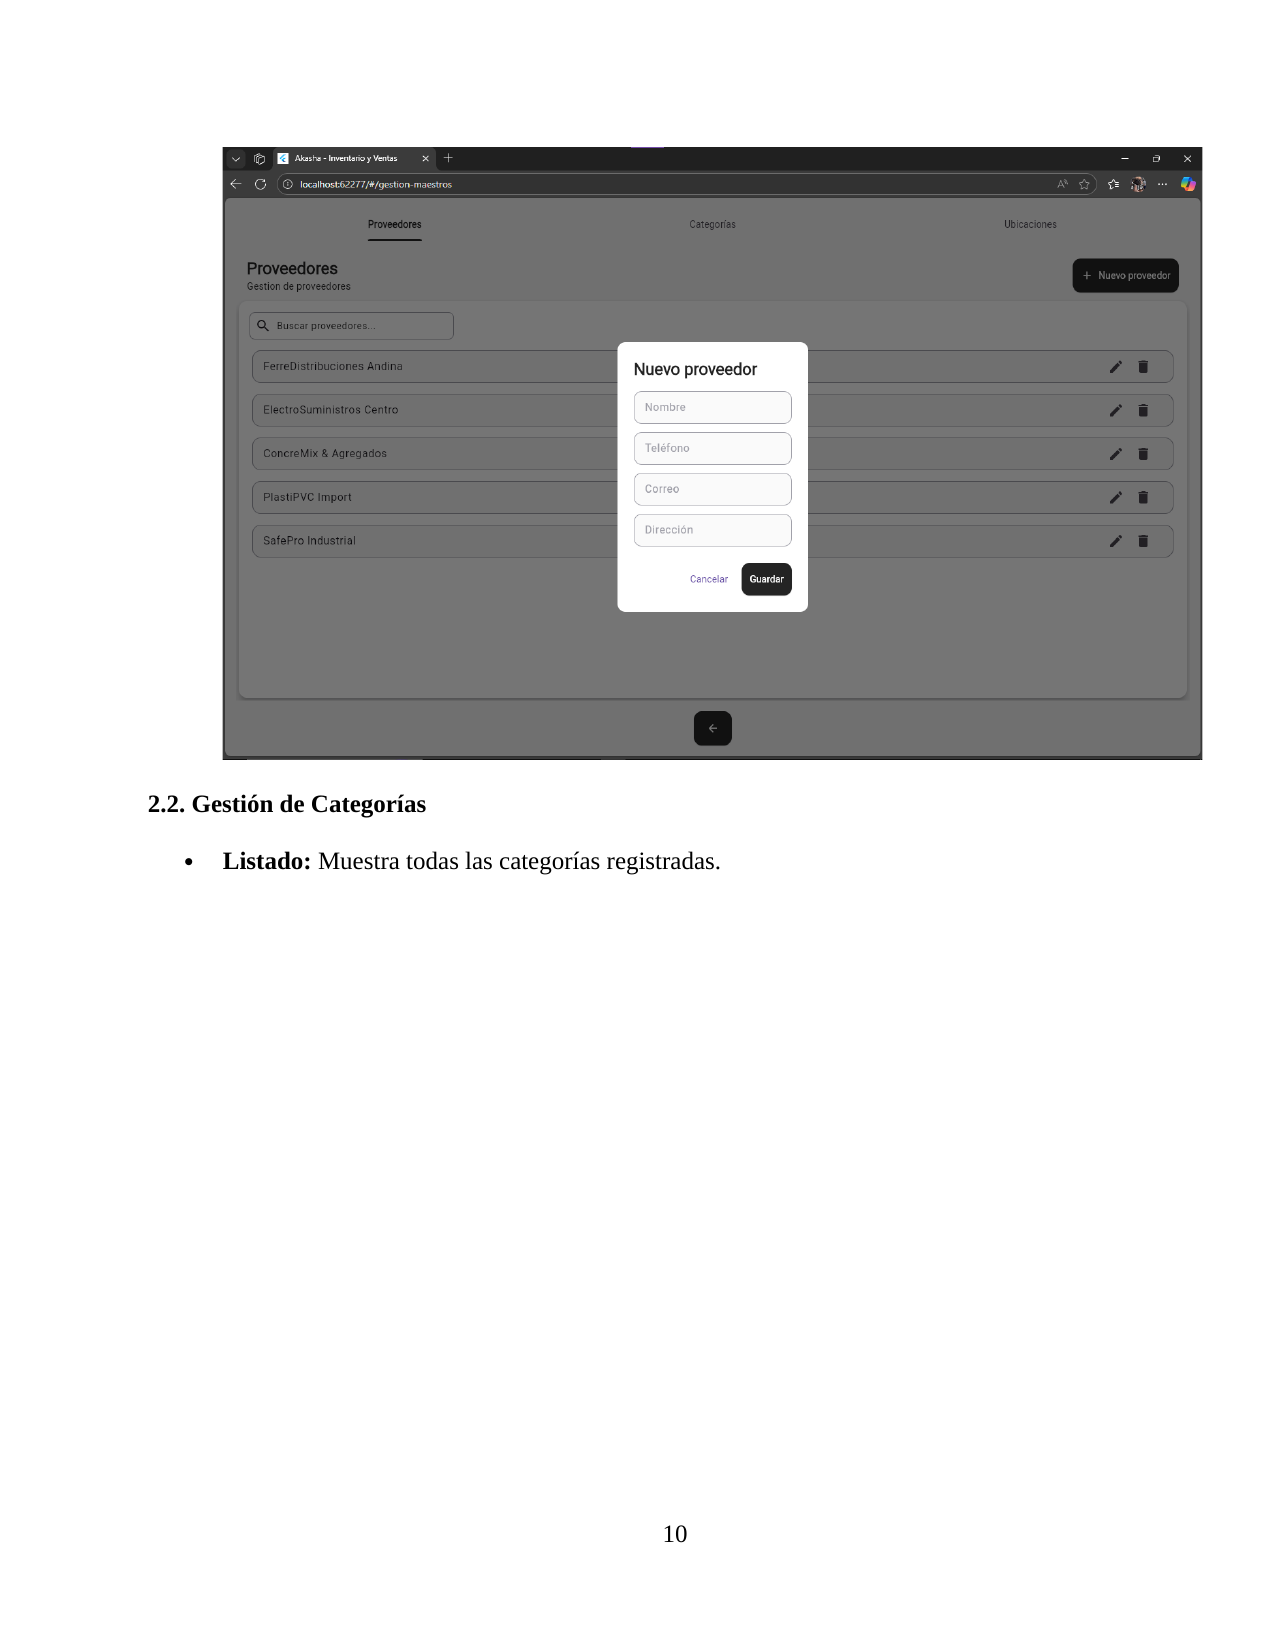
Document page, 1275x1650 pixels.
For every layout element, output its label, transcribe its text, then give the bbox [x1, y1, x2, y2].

picture [222, 147, 1203, 760]
list Listado: Muestra todas las categorías registradas. [185, 846, 1127, 875]
